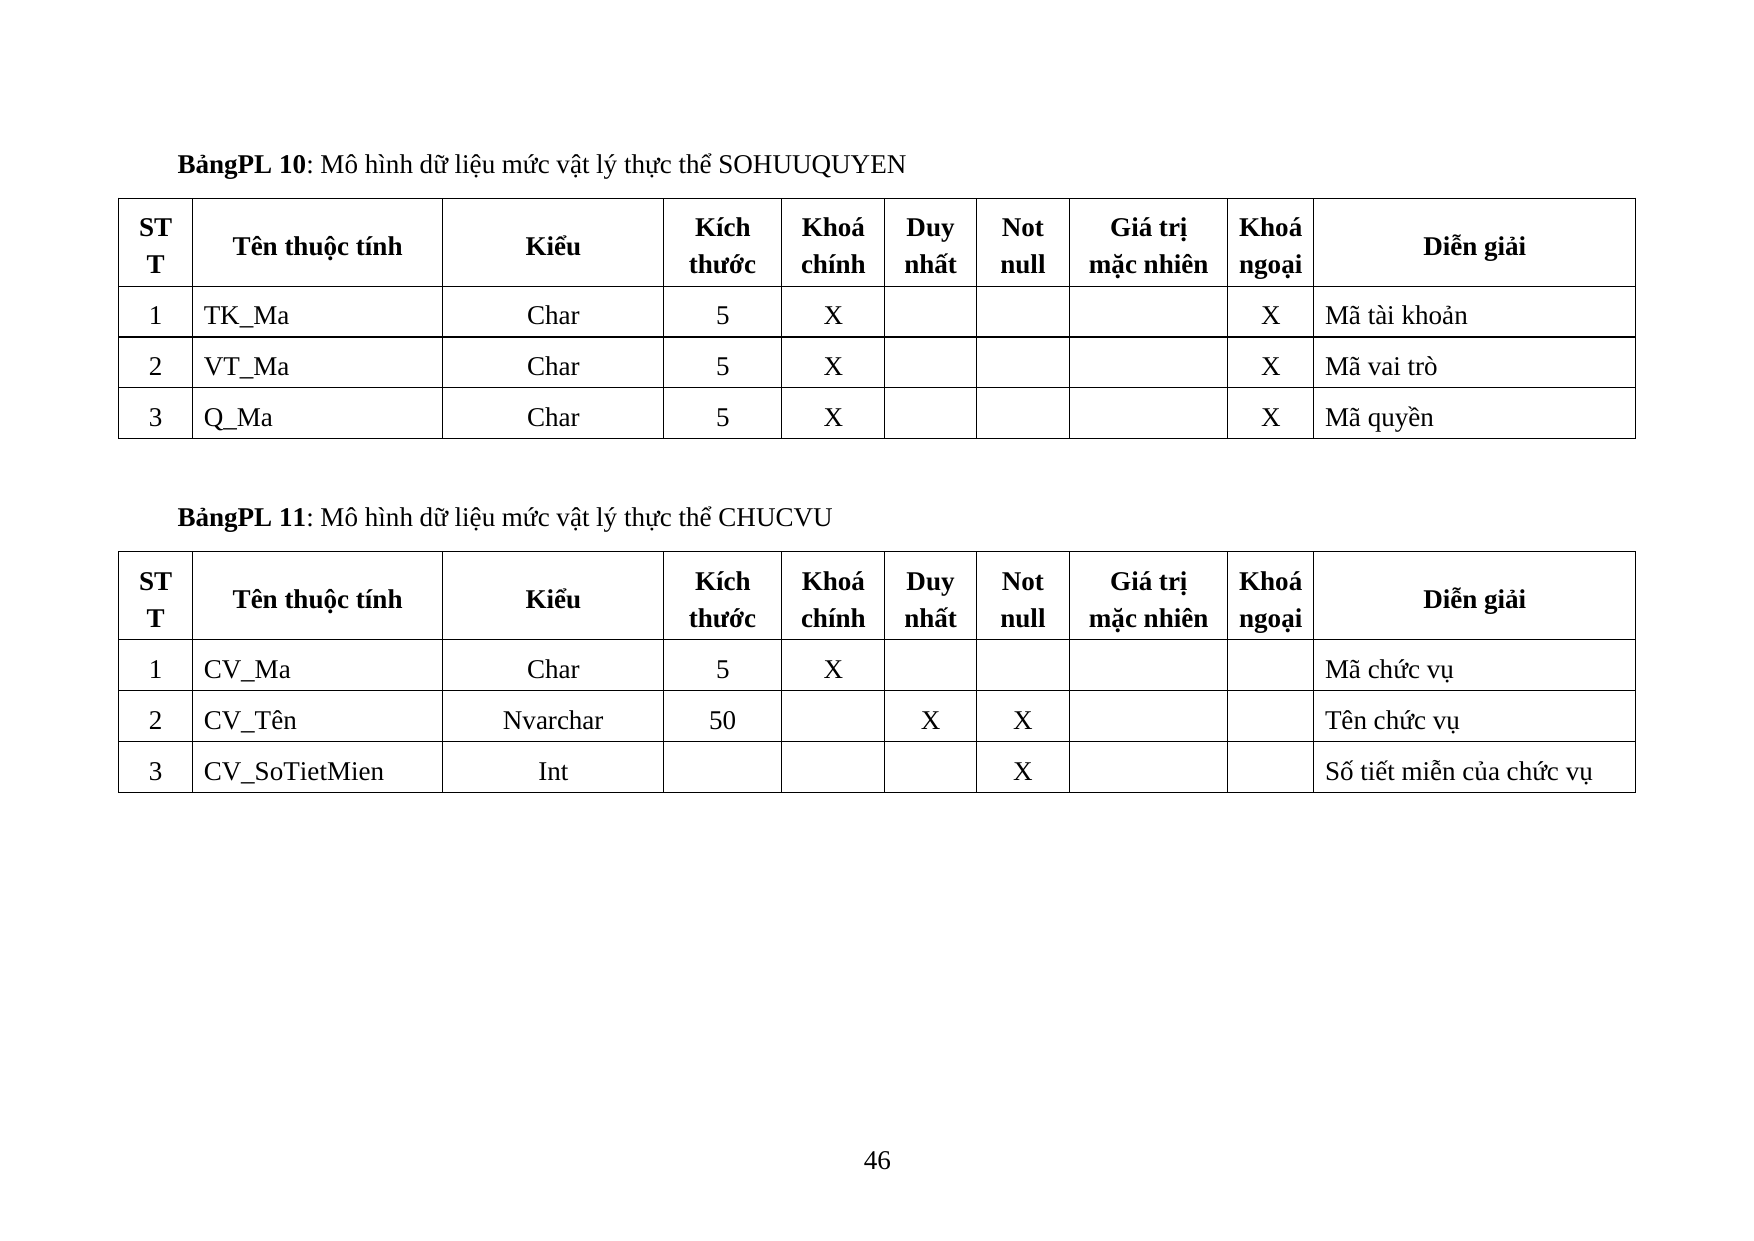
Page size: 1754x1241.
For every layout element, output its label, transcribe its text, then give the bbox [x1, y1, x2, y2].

table_cell 1 [119, 287, 192, 336]
table_cell 5 [664, 388, 781, 438]
table_header Tên thuộc tính [193, 199, 442, 286]
table_cell X [782, 338, 884, 387]
table_cell [977, 338, 1069, 387]
table_cell X [885, 691, 976, 741]
table_cell [885, 388, 976, 438]
table_cell X [782, 388, 884, 438]
table_header Duy nhất [885, 199, 976, 286]
table_cell X [1228, 338, 1313, 387]
table_header Diễn giải [1314, 199, 1635, 286]
table_cell X [782, 640, 884, 690]
table_header STT [119, 552, 192, 639]
table_cell X [1228, 287, 1313, 336]
table_cell [1070, 388, 1227, 438]
table_cell [1070, 338, 1227, 387]
table_header Not null [977, 199, 1069, 286]
table_cell Char [443, 388, 663, 438]
table_cell X [977, 691, 1069, 741]
table_cell 50 [664, 691, 781, 741]
table_header Giá trị mặc nhiên [1070, 552, 1227, 639]
table_cell 5 [664, 338, 781, 387]
table_cell [1070, 742, 1227, 792]
table_cell [1228, 742, 1313, 792]
table_cell Nvarchar [443, 691, 663, 741]
table_cell VT_Ma [193, 338, 442, 387]
table_cell Mã quyền [1314, 388, 1635, 438]
table_cell Mã chức vụ [1314, 640, 1635, 690]
table_header Kiểu [443, 552, 663, 639]
table_cell Mã vai trò [1314, 338, 1635, 387]
table_cell Char [443, 287, 663, 336]
table_cell [1070, 640, 1227, 690]
table_cell 5 [664, 287, 781, 336]
table_cell X [782, 287, 884, 336]
text BảngPL 10: Mô hình dữ liệu mức vật lý thực thể SOHUUQUYEN [118, 148, 1636, 179]
table_header Giá trị mặc nhiên [1070, 199, 1227, 286]
table_cell 2 [119, 691, 192, 741]
table_cell [782, 691, 884, 741]
table_cell CV_Ma [193, 640, 442, 690]
table_header Diễn giải [1314, 552, 1635, 639]
table_header Kiểu [443, 199, 663, 286]
table_cell X [977, 742, 1069, 792]
table_cell [977, 640, 1069, 690]
table_cell [885, 640, 976, 690]
table_cell [664, 742, 781, 792]
table_cell 5 [664, 640, 781, 690]
table_header STT [119, 199, 192, 286]
table_cell 3 [119, 742, 192, 792]
table_cell [1228, 691, 1313, 741]
table_cell Q_Ma [193, 388, 442, 438]
table_cell Char [443, 640, 663, 690]
table_cell Mã tài khoản [1314, 287, 1635, 336]
table_header Khoá chính [782, 199, 884, 286]
table_header Kích thước [664, 199, 781, 286]
table_cell [977, 287, 1069, 336]
table_header Not null [977, 552, 1069, 639]
table_cell [1070, 287, 1227, 336]
table_header Khoá chính [782, 552, 884, 639]
table_cell Tên chức vụ [1314, 691, 1635, 741]
table_cell Char [443, 338, 663, 387]
table_cell [885, 287, 976, 336]
table_cell 3 [119, 388, 192, 438]
table_cell CV_SoTietMien [193, 742, 442, 792]
table_header Kích thước [664, 552, 781, 639]
table_cell CV_Tên [193, 691, 442, 741]
table_header Tên thuộc tính [193, 552, 442, 639]
table_cell X [1228, 388, 1313, 438]
table_header Duy nhất [885, 552, 976, 639]
table_header Khoá ngoại [1228, 552, 1313, 639]
table_cell 1 [119, 640, 192, 690]
table_cell 2 [119, 338, 192, 387]
table_cell [977, 388, 1069, 438]
table_header Khoá ngoại [1228, 199, 1313, 286]
table_cell [1070, 691, 1227, 741]
table_cell [1228, 640, 1313, 690]
table_cell [885, 338, 976, 387]
table_cell Số tiết miễn của chức vụ [1314, 742, 1635, 792]
table_cell [885, 742, 976, 792]
table_cell Int [443, 742, 663, 792]
table_cell [782, 742, 884, 792]
table_cell TK_Ma [193, 287, 442, 336]
text BảngPL 11: Mô hình dữ liệu mức vật lý thực thể CHUCVU [118, 501, 1636, 533]
